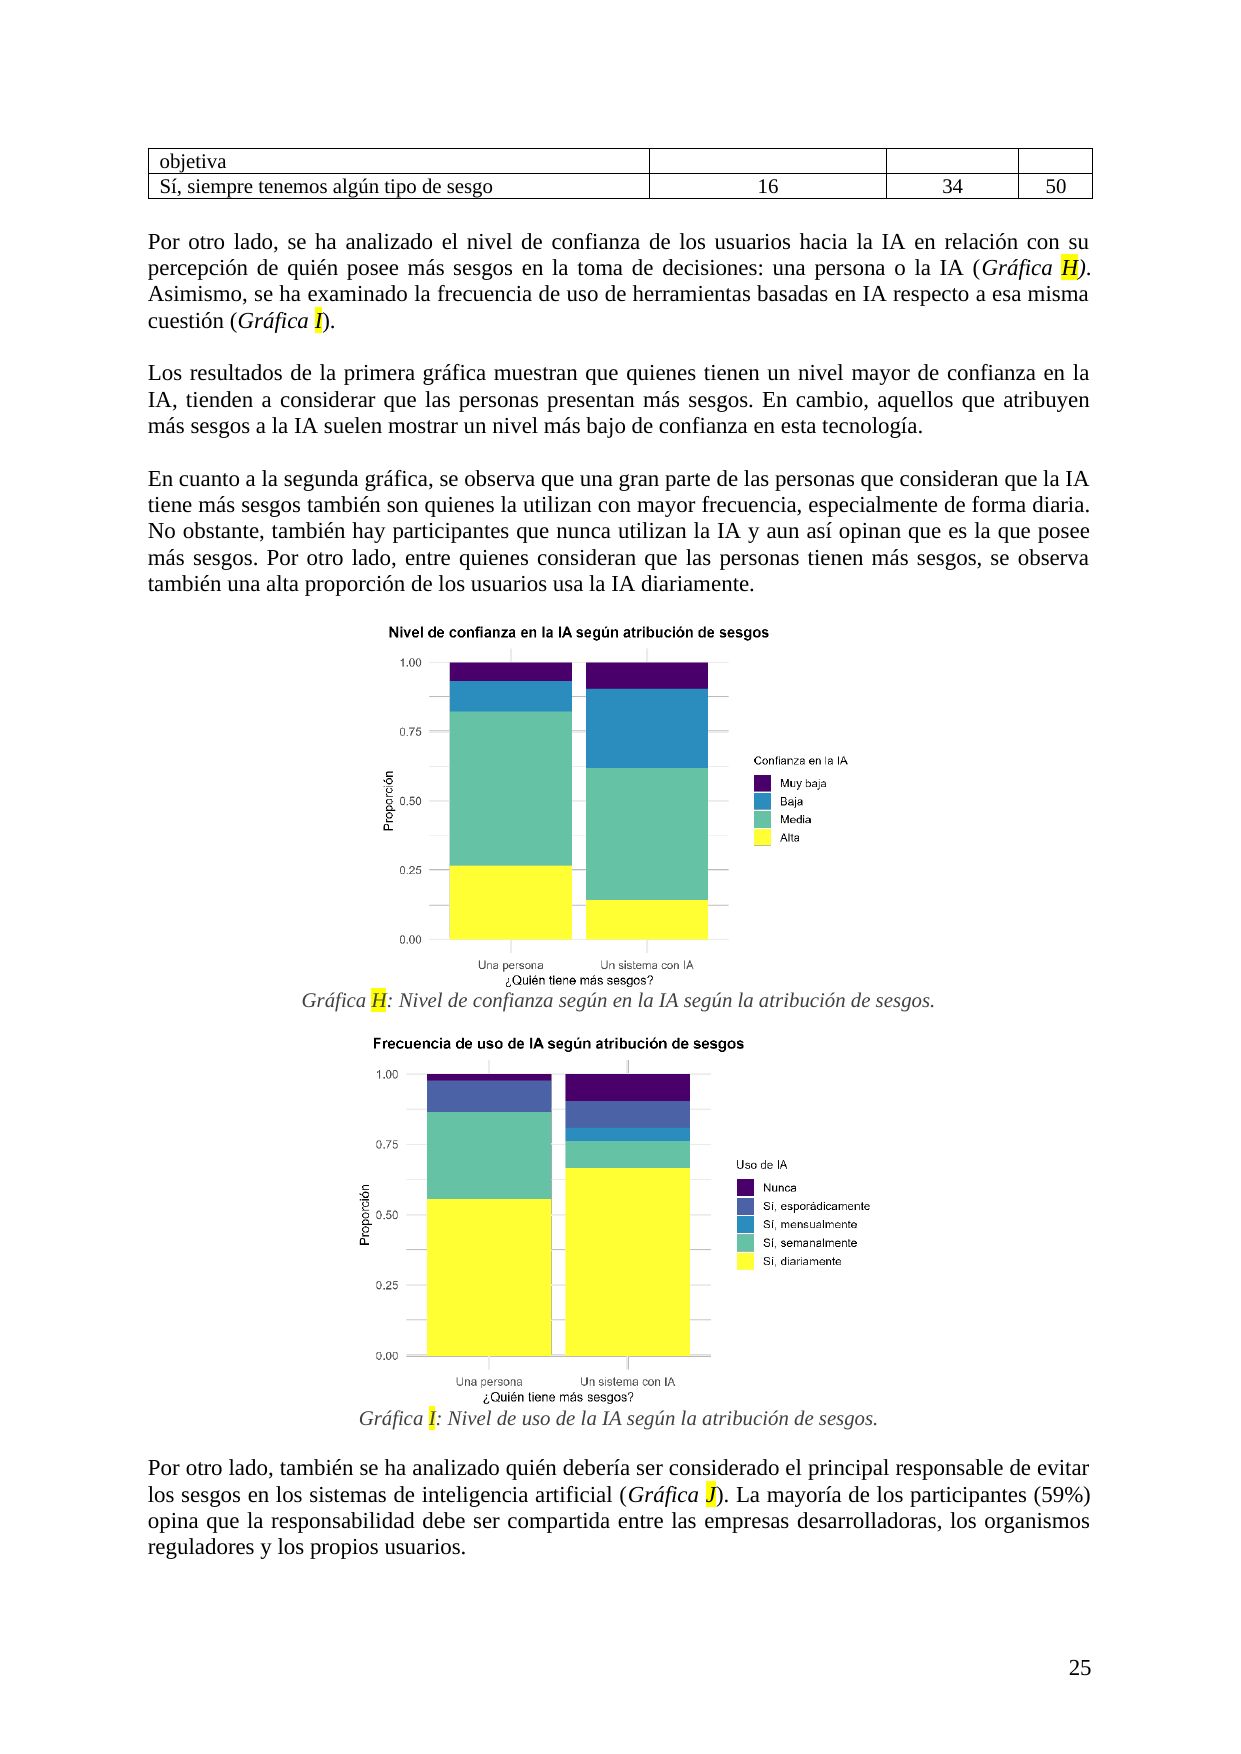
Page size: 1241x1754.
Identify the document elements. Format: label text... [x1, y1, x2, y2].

table_cell Sí, siempre tenemos algún tipo de sesgo [149, 174, 649, 198]
picture [375, 623, 864, 988]
text Por otro lado, también se ha analizado quién debería ser considerado el principal responsable de evitar los sesgos en los sistemas de inteligencia artificial (Gráfica J). La mayoría de los participantes (59%) opina que la responsabilidad debe ser compartida entre las empresas desarrolladoras, los organismos reguladores y los propios usuarios. [148, 1454, 1091, 1560]
table_cell 50 [1019, 174, 1092, 198]
table_cell 2 [650, 149, 886, 173]
text En cuanto a la segunda gráfica, se observa que una gran parte de las personas que consideran que la IA tiene más sesgos también son quienes la utilizan con mayor frecuencia, especialmente de forma diaria. No obstante, también hay participantes que nunca utilizan la IA y aun así opinan que es la que posee más sesgos. Por otro lado, entre quienes consideran que las personas tienen más sesgos, se observa también una alta proporción de los usuarios usa la IA diariamente. [148, 465, 1091, 597]
text Por otro lado, se ha analizado el nivel de confianza de los usuarios hacia la IA en relación con su percepción de quién posee más sesgos en la toma de decisiones: una persona o la IA (Gráfica H). Asimismo, se ha examinado la frecuencia de uso de herramientas basadas en IA respecto a esa misma cuestión (Gráfica I). [148, 228, 1091, 333]
text Gráfica H: Nivel de confianza según en la IA según la atribución de sesgos. [386, 988, 1091, 1012]
table_cell 2 [1019, 149, 1092, 173]
table_cell 0 [887, 149, 1018, 173]
picture [352, 1036, 887, 1407]
table_cell 34 [887, 174, 1018, 198]
text Los resultados de la primera gráfica muestran que quienes tienen un nivel mayor de confianza en la IA, tienden a considerar que las personas presentan más sesgos. En cambio, aquellos que atribuyen más sesgos a la IA suelen mostrar un nivel más bajo de confianza en esta tecnología. [148, 359, 1091, 438]
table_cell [149, 149, 649, 173]
table_cell 16 [650, 174, 886, 198]
text Gráfica H: Nivel de confianza según en la IA según la atribución de sesgos. [148, 988, 371, 1012]
text Gráfica I: Nivel de uso de la IA según la atribución de sesgos. [148, 1406, 429, 1430]
text Gráfica I: Nivel de uso de la IA según la atribución de sesgos. [435, 1406, 1091, 1430]
